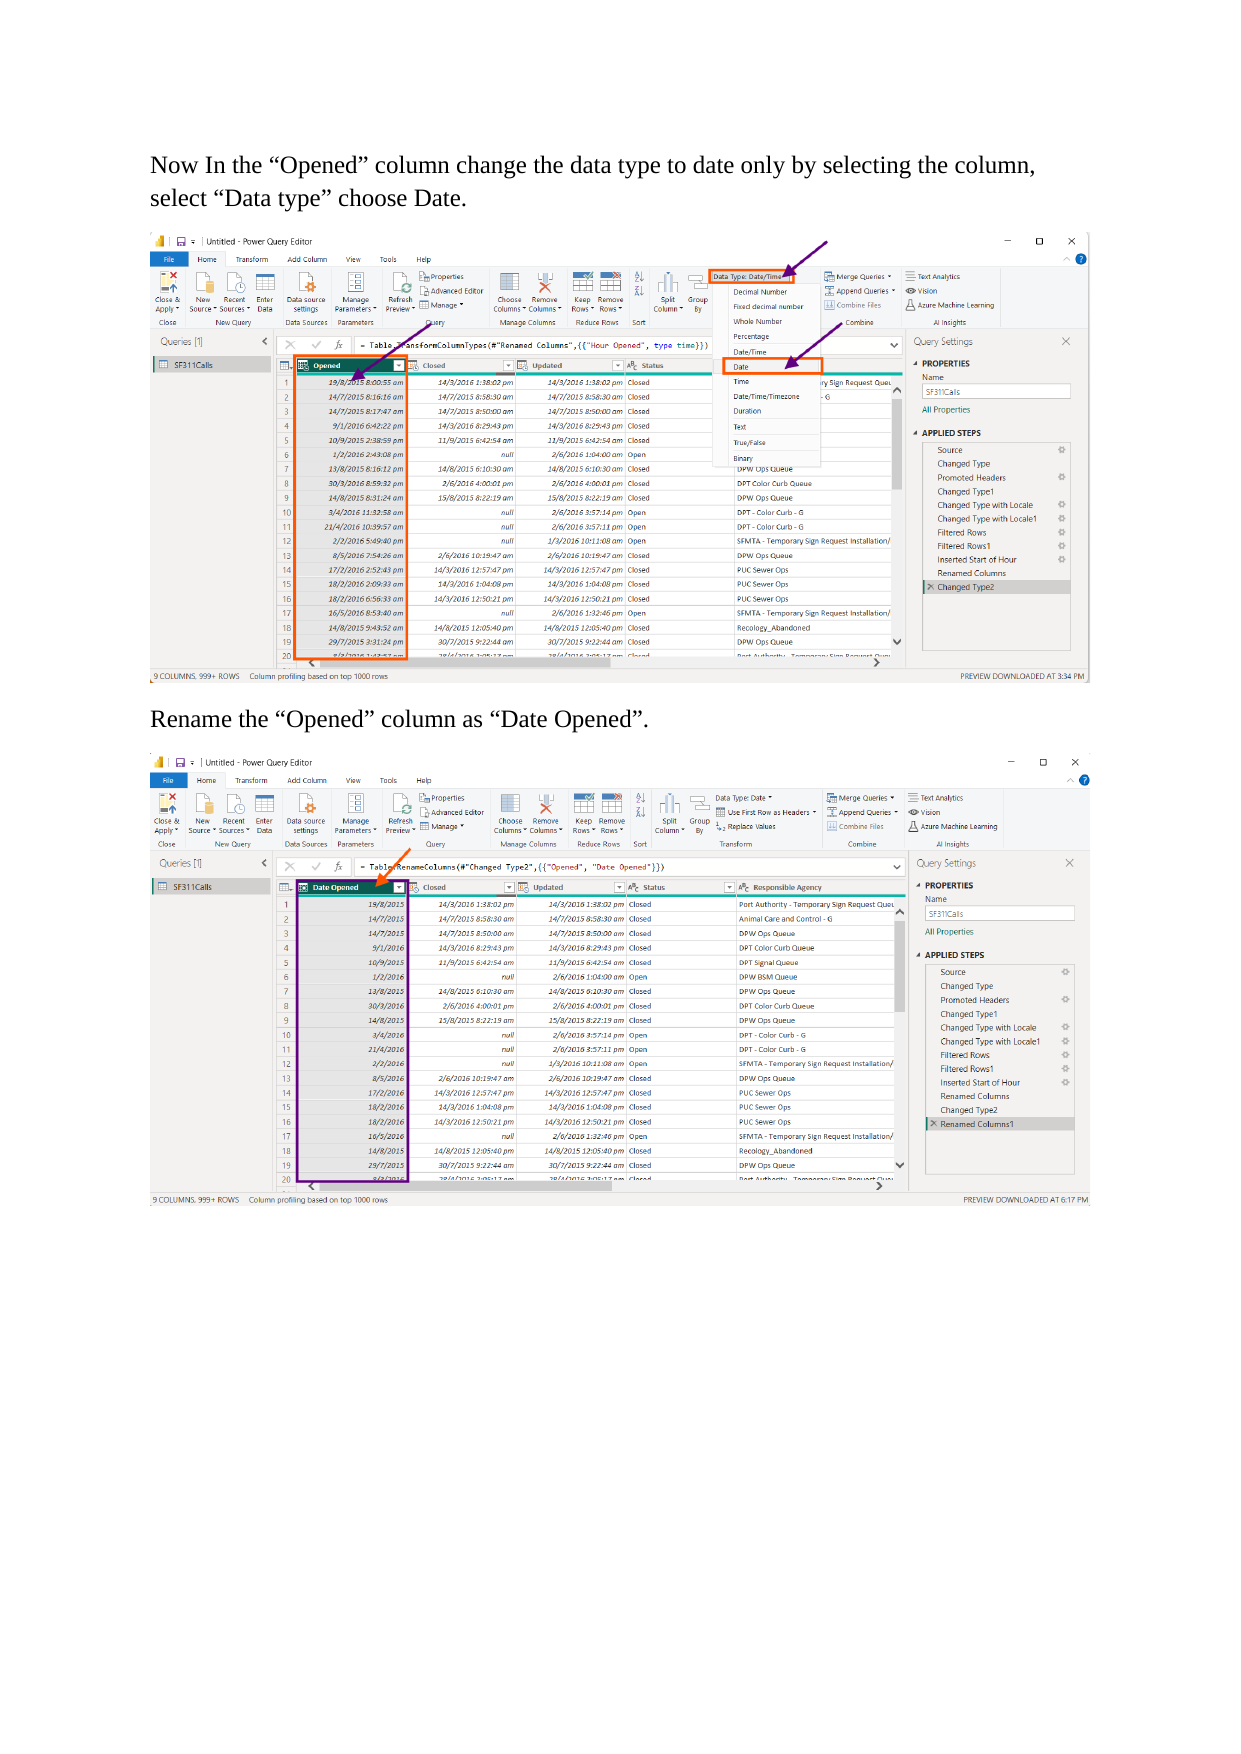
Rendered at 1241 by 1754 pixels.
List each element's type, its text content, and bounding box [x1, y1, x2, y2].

picture [150, 232, 1091, 683]
text Now In the “Opened” column change the data type to date only by selecting the column, select “Data type” choose Date. [150, 150, 1090, 212]
picture [150, 753, 1091, 1206]
text Rename the “Opened” column as “Date Opened”. [150, 704, 1090, 733]
